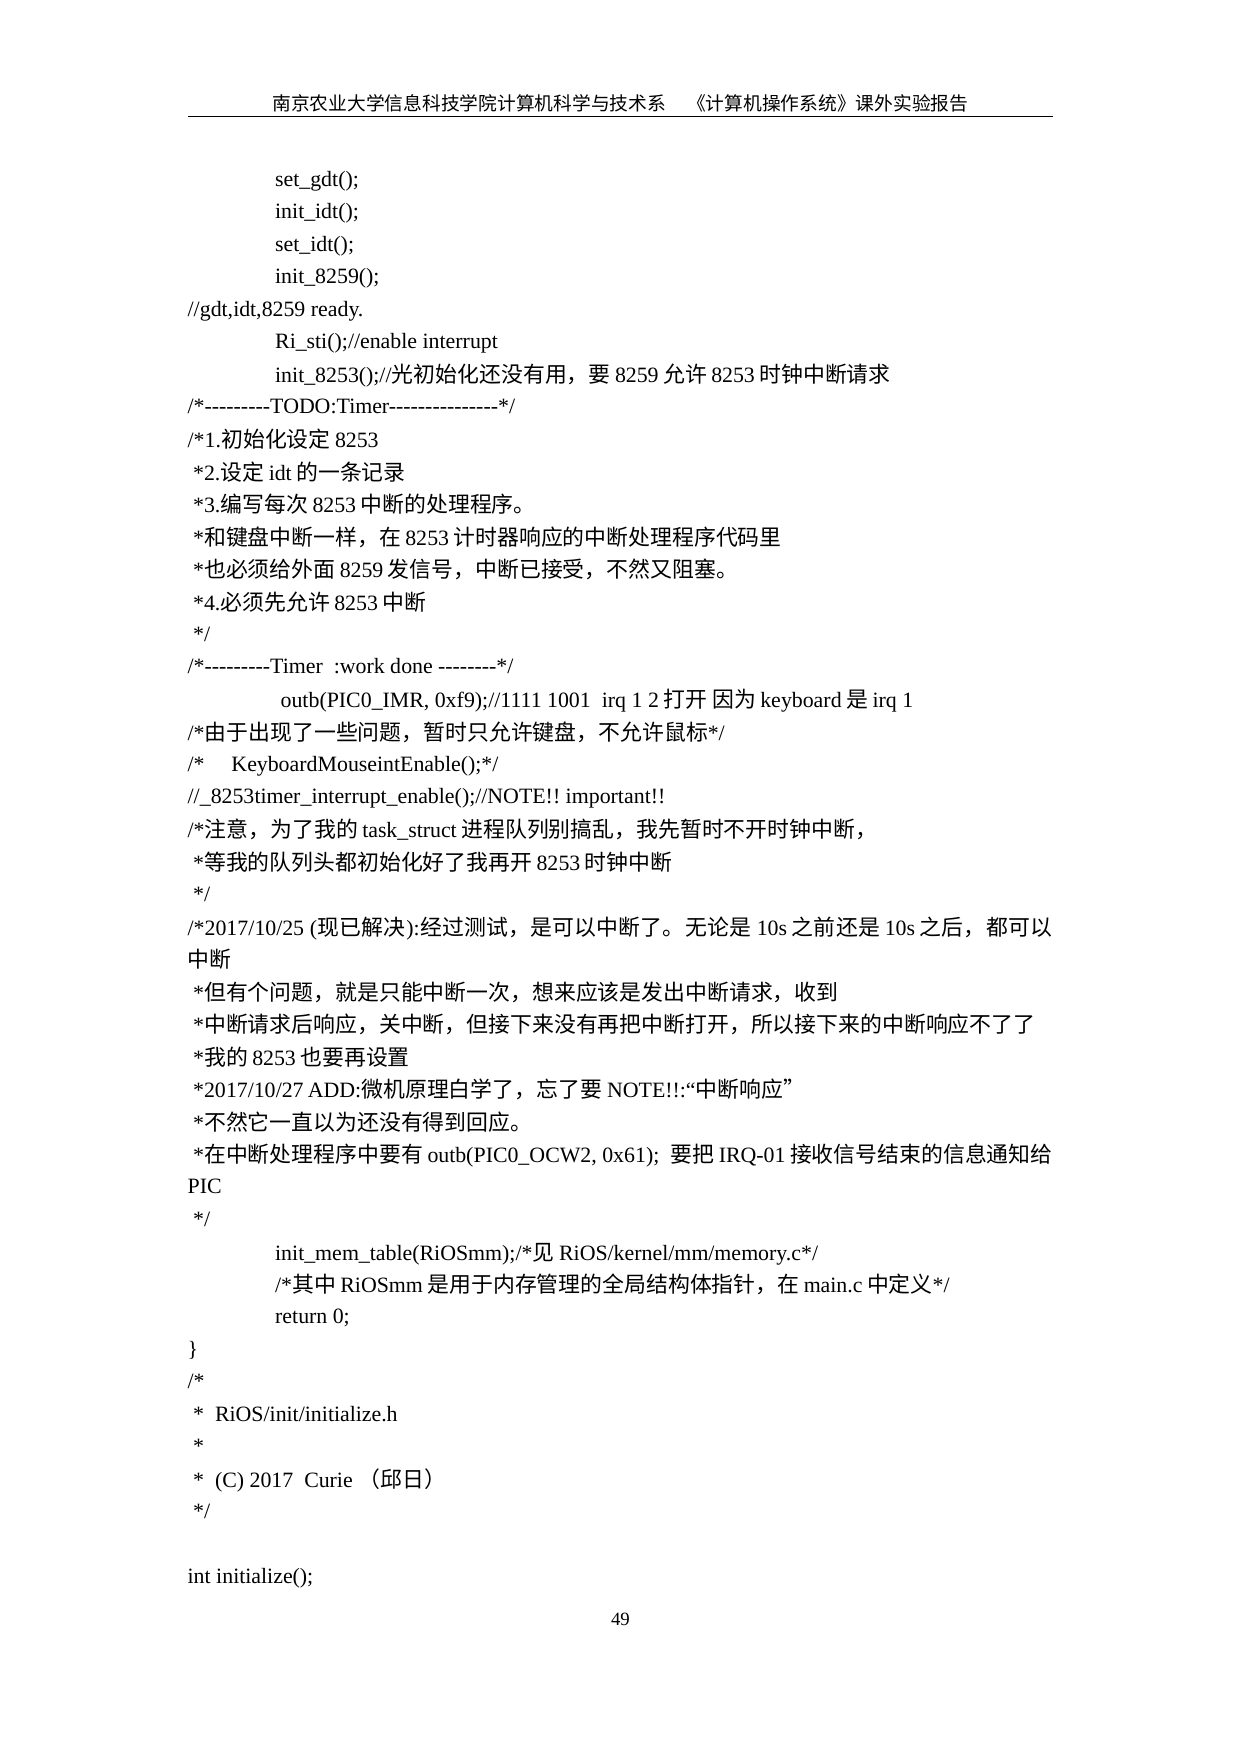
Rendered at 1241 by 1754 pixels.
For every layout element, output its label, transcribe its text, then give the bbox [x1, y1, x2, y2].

text *也必须给外面8259发信号，中断已接受，不然又阻塞。 [187, 552, 1053, 584]
text set_idt(); [187, 227, 1053, 259]
text //_8253timer_interrupt_enable();//NOTE!! important!! [187, 779, 1053, 812]
text /*2017/10/25 (现已解决):经过测试，是可以中断了。无论是10s之前还是10s之后，都可以中断 [187, 909, 1053, 974]
text Ri_sti();//enable interrupt [187, 324, 1053, 357]
text */ [187, 1494, 1053, 1527]
text * (C) 2017 Curie （邱日） [187, 1462, 1053, 1494]
text init_8253();//光初始化还没有用，要8259允许8253时钟中断请求 [187, 357, 1053, 389]
text /*由于出现了一些问题，暂时只允许键盘，不允许鼠标*/ [187, 714, 1053, 747]
text *2017/10/27 ADD:微机原理白学了，忘了要 NOTE!!:“中断响应” [187, 1072, 1053, 1104]
text *在中断处理程序中要有outb(PIC0_OCW2, 0x61); 要把IRQ-01接收信号结束的信息通知给PIC [187, 1137, 1053, 1202]
text /* KeyboardMouseintEnable();*/ [187, 747, 1053, 779]
text /* [187, 1364, 1053, 1397]
text *但有个问题，就是只能中断一次，想来应该是发出中断请求，收到 [187, 974, 1053, 1007]
text *不然它一直以为还没有得到回应。 [187, 1104, 1053, 1137]
text *3.编写每次8253中断的处理程序。 [187, 487, 1053, 519]
text *4.必须先允许8253中断 [187, 584, 1053, 617]
text /*1.初始化设定8253 [187, 422, 1053, 454]
text set_gdt(); [187, 162, 1053, 194]
text return 0; [187, 1299, 1053, 1332]
text *我的8253也要再设置 [187, 1039, 1053, 1072]
text init_8259(); [187, 259, 1053, 292]
text */ [187, 877, 1053, 909]
text */ [187, 617, 1053, 649]
text /*---------Timer :work done --------*/ [187, 649, 1053, 682]
text int initialize(); [187, 1559, 1053, 1592]
text *和键盘中断一样，在8253计时器响应的中断处理程序代码里 [187, 519, 1053, 552]
text * [187, 1429, 1053, 1462]
text *2.设定idt的一条记录 [187, 454, 1053, 487]
text *中断请求后响应，关中断，但接下来没有再把中断打开，所以接下来的中断响应不了了 [187, 1007, 1053, 1039]
text */ [187, 1202, 1053, 1234]
text init_mem_table(RiOSmm);/*见RiOS/kernel/mm/memory.c*/ [187, 1234, 1053, 1267]
text /*注意，为了我的task_struct进程队列别搞乱，我先暂时不开时钟中断， [187, 812, 1053, 844]
text init_idt(); [187, 194, 1053, 227]
text /*---------TODO:Timer---------------*/ [187, 389, 1053, 422]
text * RiOS/init/initialize.h [187, 1397, 1053, 1429]
text *等我的队列头都初始化好了我再开8253时钟中断 [187, 844, 1053, 877]
text } [187, 1332, 1053, 1364]
text /*其中RiOSmm是用于内存管理的全局结构体指针，在main.c中定义*/ [187, 1267, 1053, 1299]
text //gdt,idt,8259 ready. [187, 292, 1053, 324]
text outb(PIC0_IMR, 0xf9);//1111 1001 irq 1 2打开 因为keyboard是irq 1 [187, 682, 1053, 714]
